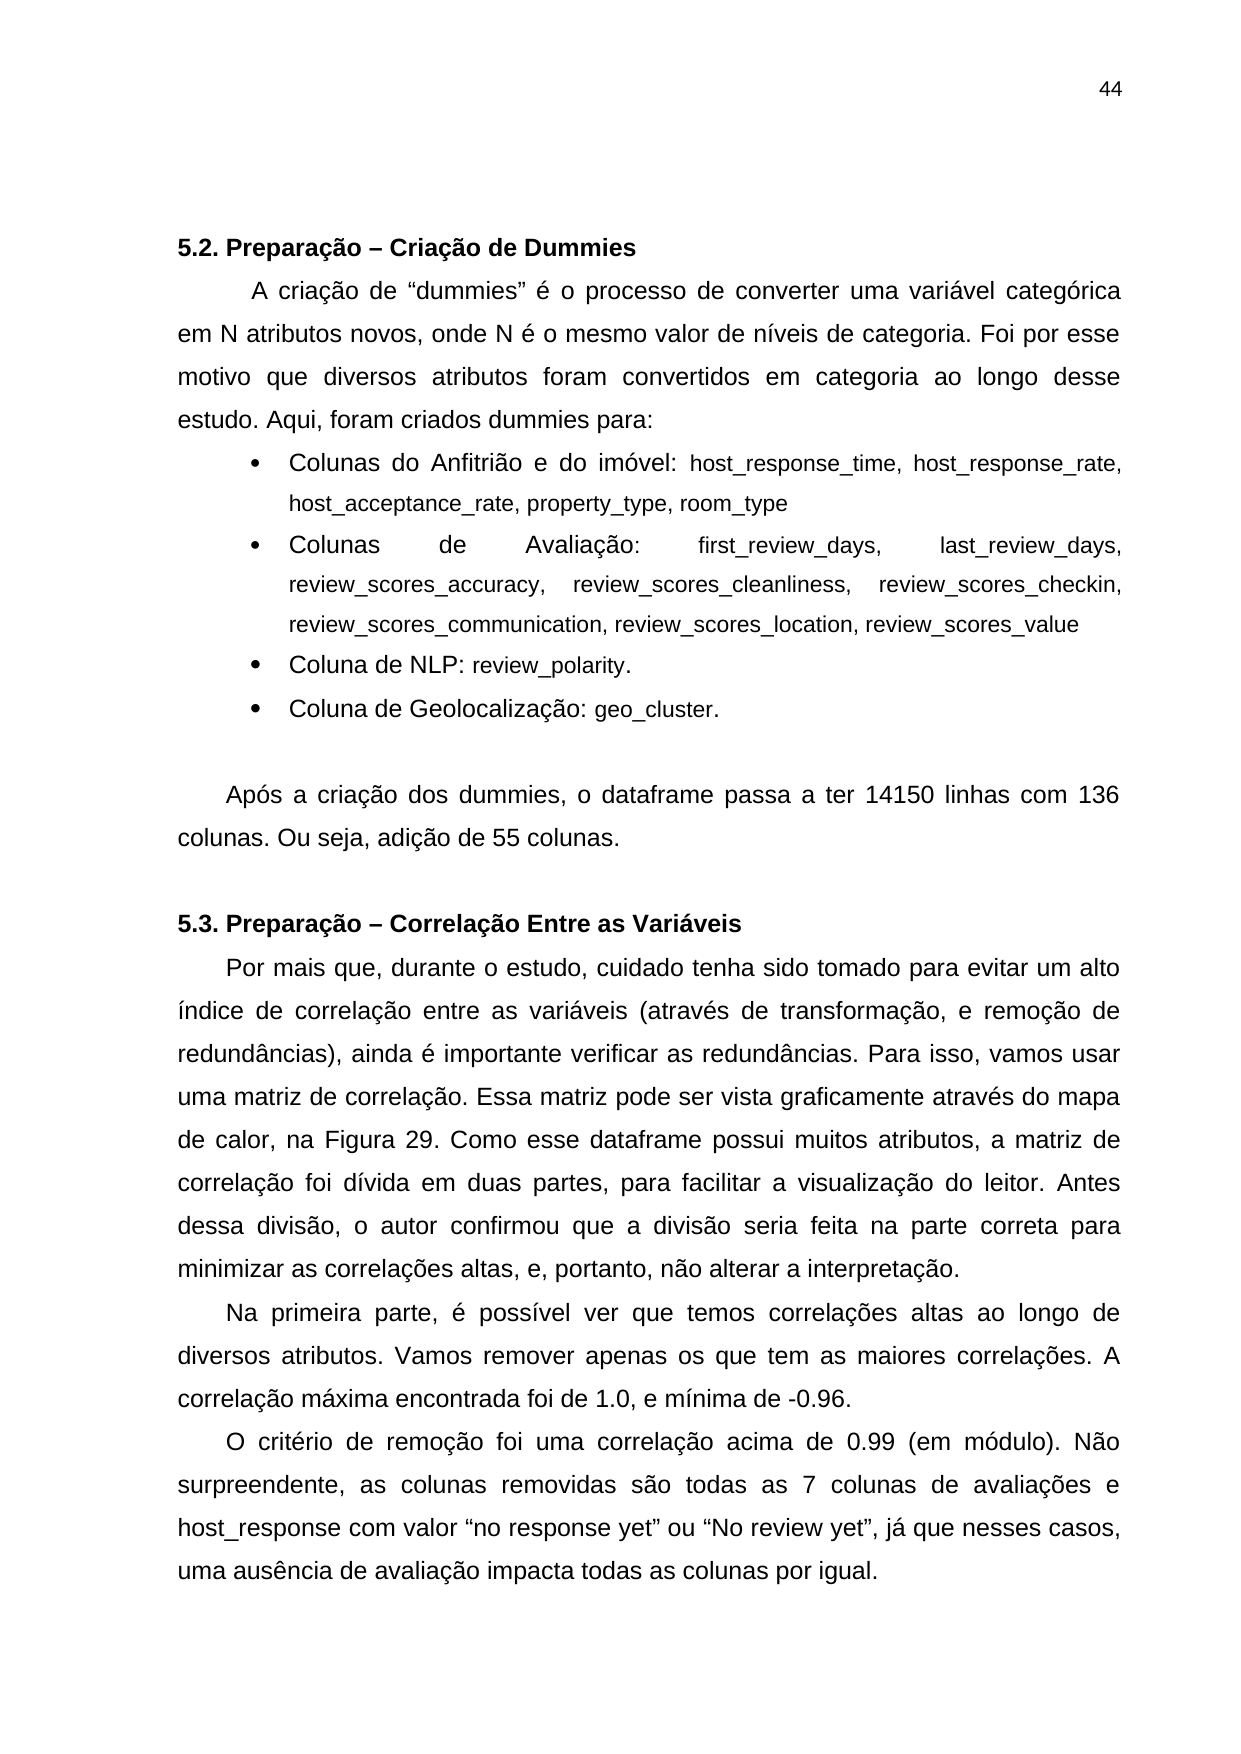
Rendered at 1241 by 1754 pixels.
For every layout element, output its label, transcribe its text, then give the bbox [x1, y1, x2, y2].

text Na primeira parte, é possível ver que temos correlações altas ao longo de diversos atributos. Vamos remover apenas os que tem as maiores correlações. A correlação máxima encontrada foi de 1.0, e mínima de -0.96. [177, 1297, 1122, 1412]
text O critério de remoção foi uma correlação acima de 0.99 (em módulo). Não surpreendente, as colunas removidas são todas as 7 colunas de avaliações e host_response com valor “no response yet” ou “No review yet”, já que nesses casos, uma ausência de avaliação impacta todas as colunas por igual. [177, 1427, 1122, 1585]
list Coluna de Geolocalização: geo_cluster. [251, 694, 1122, 722]
text Por mais que, durante o estudo, cuidado tenha sido tomado para evitar um alto índice de correlação entre as variáveis (através de transformação, e remoção de redundâncias), ainda é importante verificar as redundâncias. Para isso, vamos usar uma matriz de correlação. Essa matriz pode ser vista graficamente através do mapa de calor, na Figura 29. Como esse dataframe possui muitos atributos, a matriz de correlação foi dívida em duas partes, para facilitar a visualização do leitor. Antes dessa divisão, o autor confirmou que a divisão seria feita na parte correta para minimizar as correlações altas, e, portanto, não alterar a interpretação. [177, 952, 1122, 1283]
list Colunas de Avaliação: first_review_days, last_review_days, review_scores_accuracy, review_scores_cleanliness, review_scores_checkin, review_scores_communication, review_scores_location, review_scores_value [251, 529, 1122, 637]
list Colunas do Anfitrião e do imóvel: host_response_time, host_response_rate, host_acceptance_rate, property_type, room_type [251, 448, 1122, 516]
text Após a criação dos dummies, o dataframe passa a ter 14150 linhas com 136 colunas. Ou seja, adição de 55 colunas. [177, 780, 1122, 852]
text A criação de “dummies” é o processo de converter uma variável categórica em N atributos novos, onde N é o mesmo valor de níveis de categoria. Foi por esse motivo que diversos atributos foram convertidos em categoria ao longo desse estudo. Aqui, foram criados dummies para: [177, 276, 1122, 434]
subtitle Preparação – Criação de Dummies [177, 233, 1122, 261]
list Coluna de NLP: review_polarity. [251, 650, 1122, 679]
subtitle Preparação – Correlação Entre as Variáveis [177, 909, 1122, 938]
